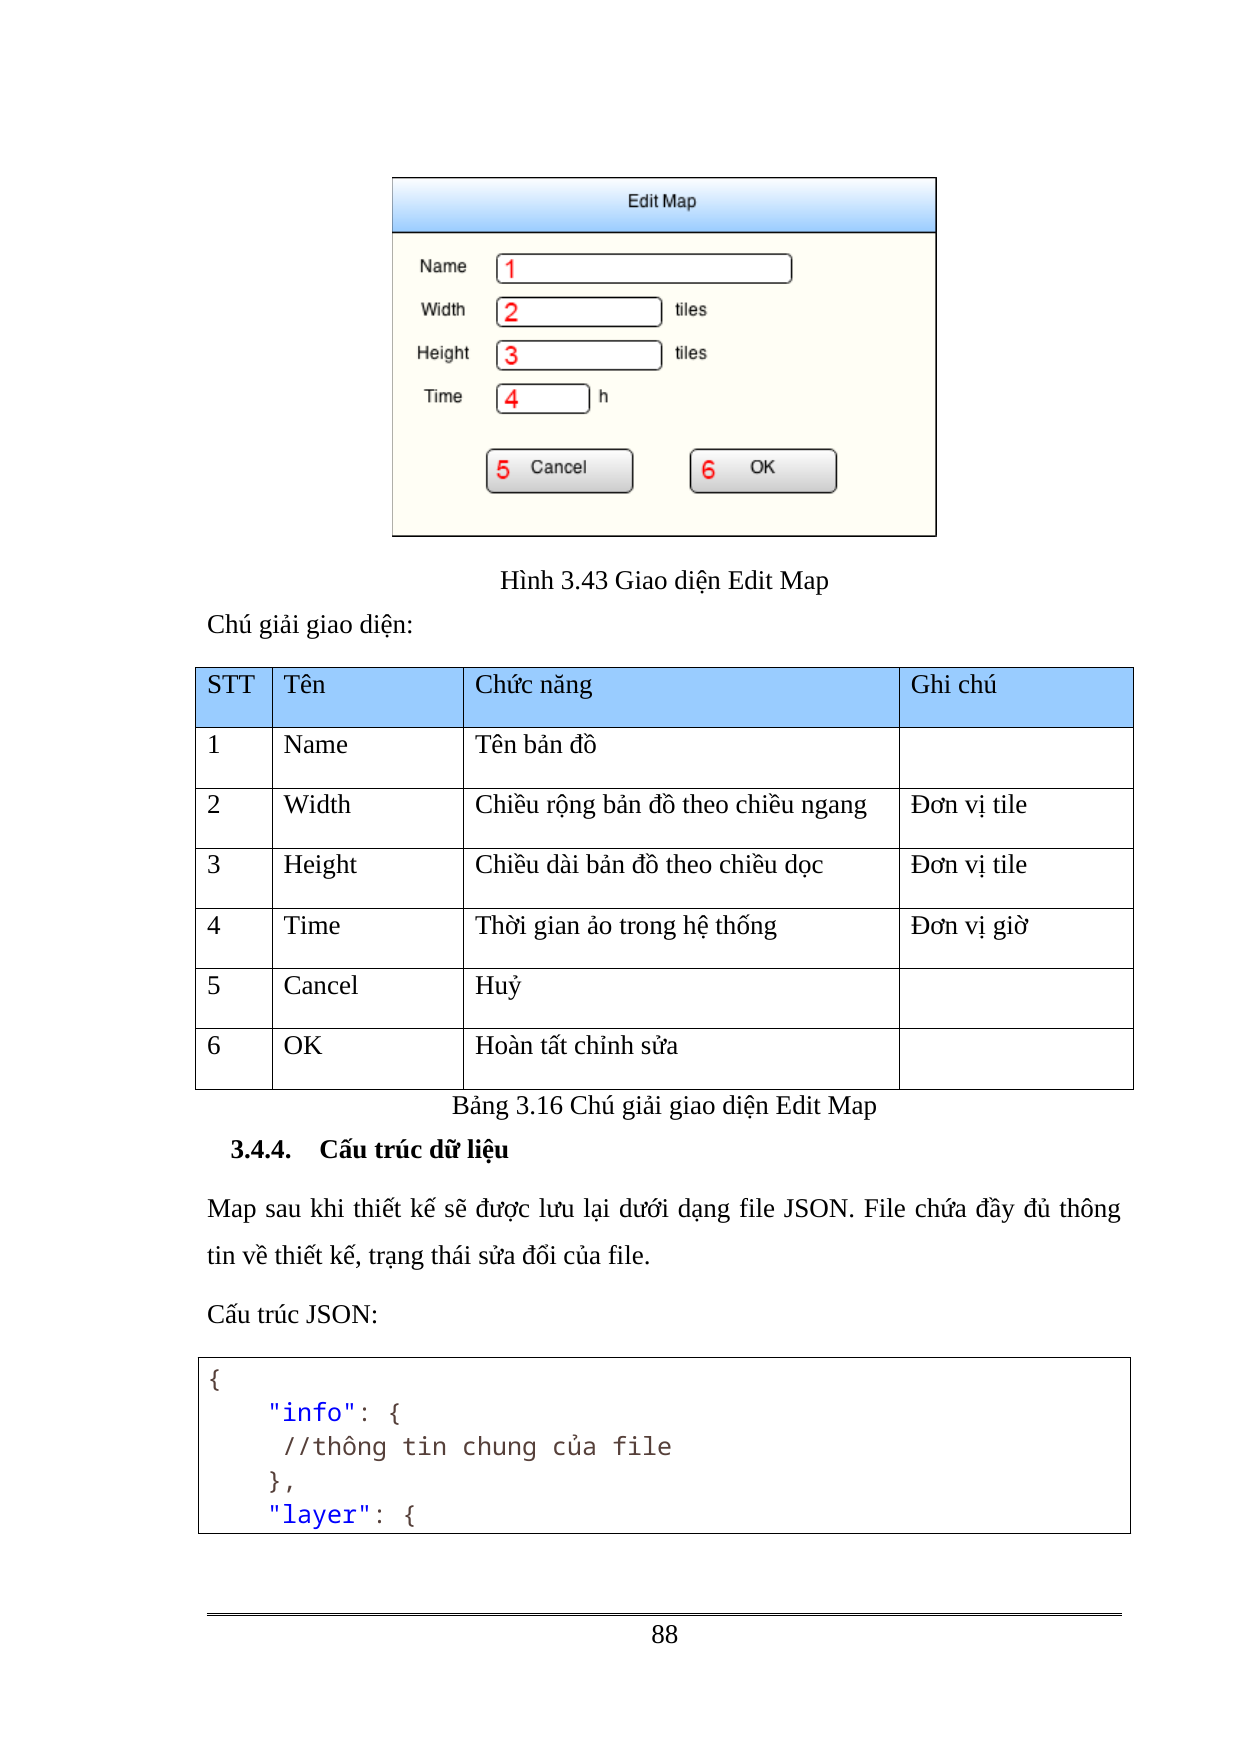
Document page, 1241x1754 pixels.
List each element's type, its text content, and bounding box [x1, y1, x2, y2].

text Map sau khi thiết kế sẽ được lưu lại dưới dạng file JSON. File chứa đầy đủ thông tin về thiết kế, trạng thái sửa đổi của file. [207, 1192, 1122, 1270]
table_cell 3 [196, 849, 272, 908]
table_cell Tên bản đồ [464, 728, 899, 787]
subtitle Cấu trúc dữ liệu [230, 1133, 1122, 1164]
text { [199, 1358, 1130, 1394]
table_header Ghi chú [900, 668, 1133, 727]
table_cell Chiều dài bản đồ theo chiều dọc [464, 849, 899, 908]
table_cell 1 [196, 728, 272, 787]
table_header Tên [273, 668, 463, 727]
table_cell Đơn vị giờ [900, 909, 1133, 968]
table_cell Time [273, 909, 463, 968]
table_cell [900, 969, 1133, 1028]
text Chú giải giao diện: [207, 608, 1122, 639]
table_cell Thời gian ảo trong hệ thống [464, 909, 899, 968]
table_cell Height [273, 849, 463, 908]
table_cell 2 [196, 789, 272, 848]
table_cell Name [273, 728, 463, 787]
table_cell [900, 728, 1133, 787]
table_cell 5 [196, 969, 272, 1028]
text }, [207, 1463, 1122, 1493]
table_cell Hoàn tất chỉnh sửa [464, 1029, 899, 1088]
table_header STT [196, 668, 272, 727]
text //thông tin chung của file [207, 1428, 1122, 1463]
text "info": { [207, 1394, 1122, 1428]
table_cell Đơn vị tile [900, 789, 1133, 848]
table_cell Width [273, 789, 463, 848]
table_cell [900, 1029, 1133, 1088]
picture [392, 177, 937, 537]
table_cell Huỷ [464, 969, 899, 1028]
table_cell 4 [196, 909, 272, 968]
table_cell OK [273, 1029, 463, 1088]
text Cấu trúc JSON: [207, 1298, 1122, 1329]
table_cell Chiều rộng bản đồ theo chiều ngang [464, 789, 899, 848]
text "layer": { [199, 1493, 1130, 1533]
table_cell Cancel [273, 969, 463, 1028]
table_cell 6 [196, 1029, 272, 1088]
table_cell Đơn vị tile [900, 849, 1133, 908]
table_header Chức năng [464, 668, 899, 727]
